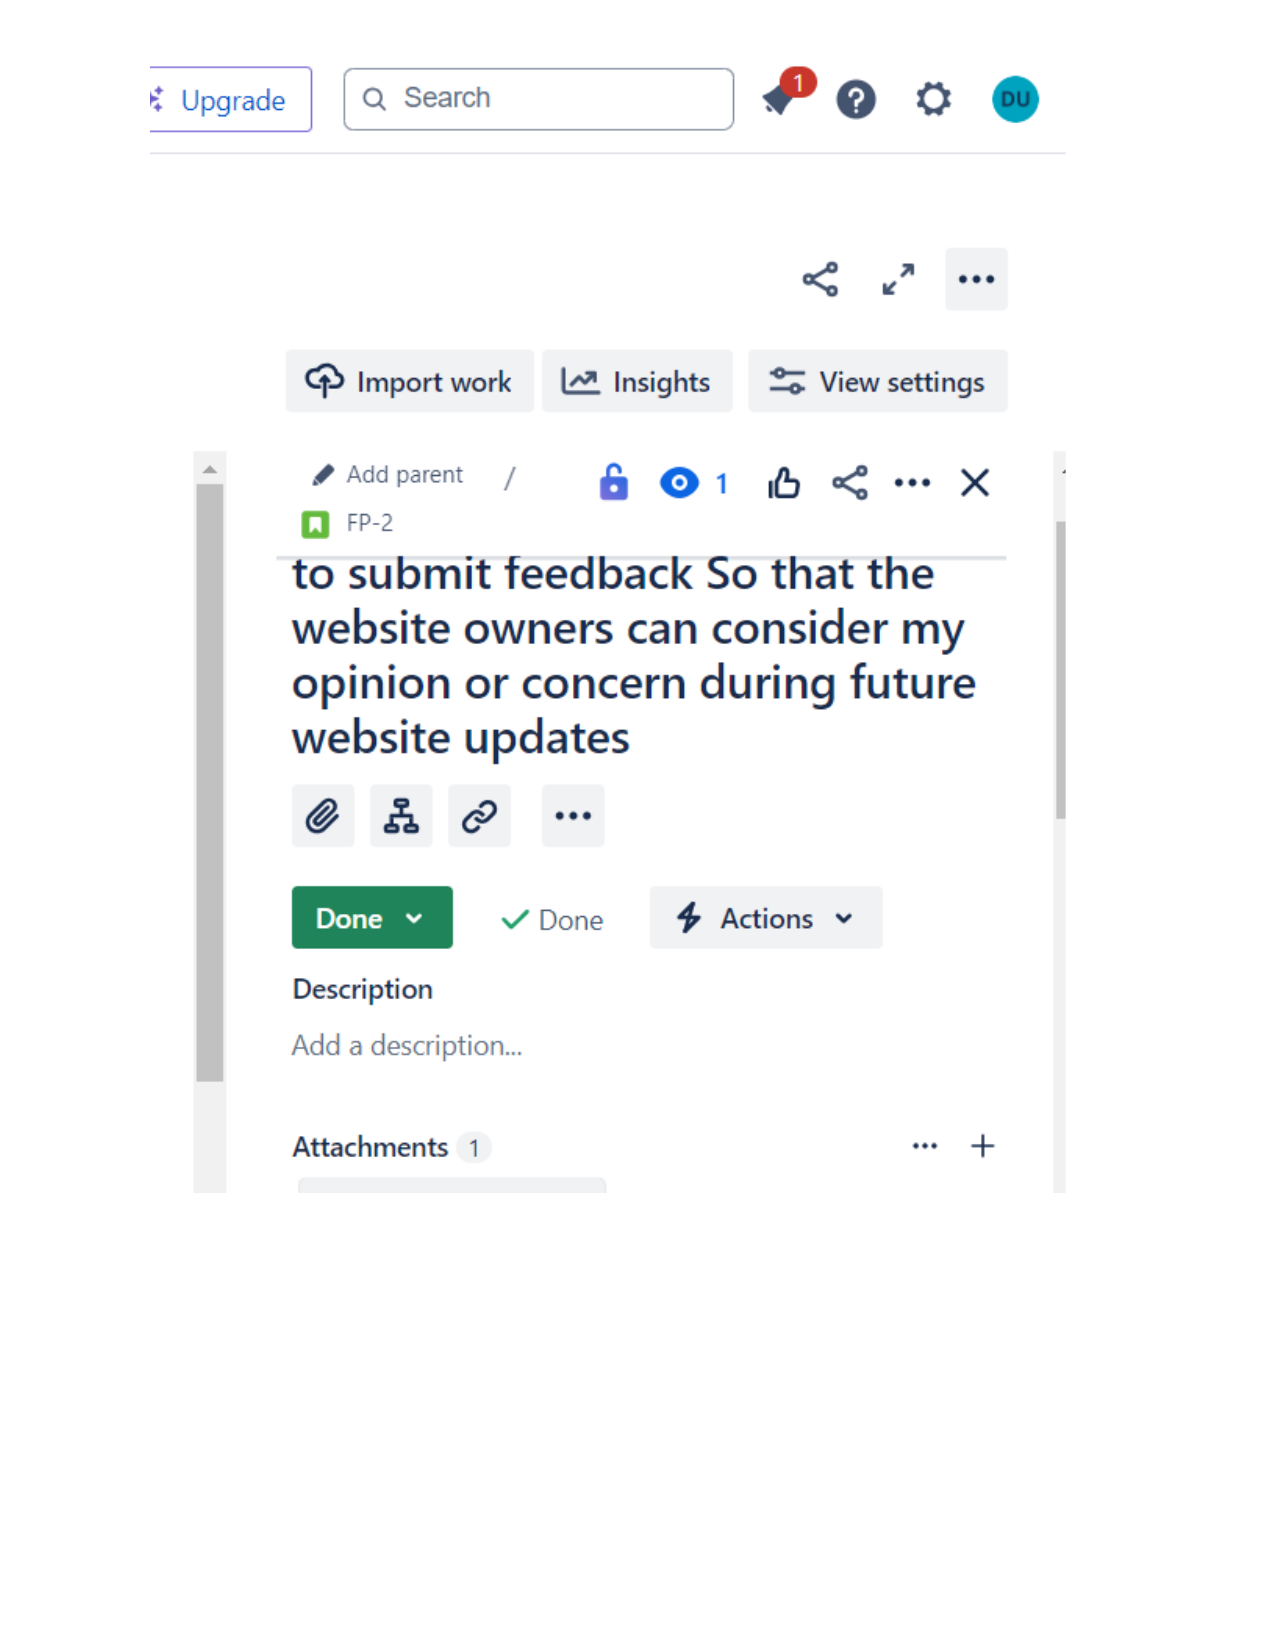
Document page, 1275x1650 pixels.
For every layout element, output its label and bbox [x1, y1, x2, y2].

picture [150, 37, 1066, 1193]
